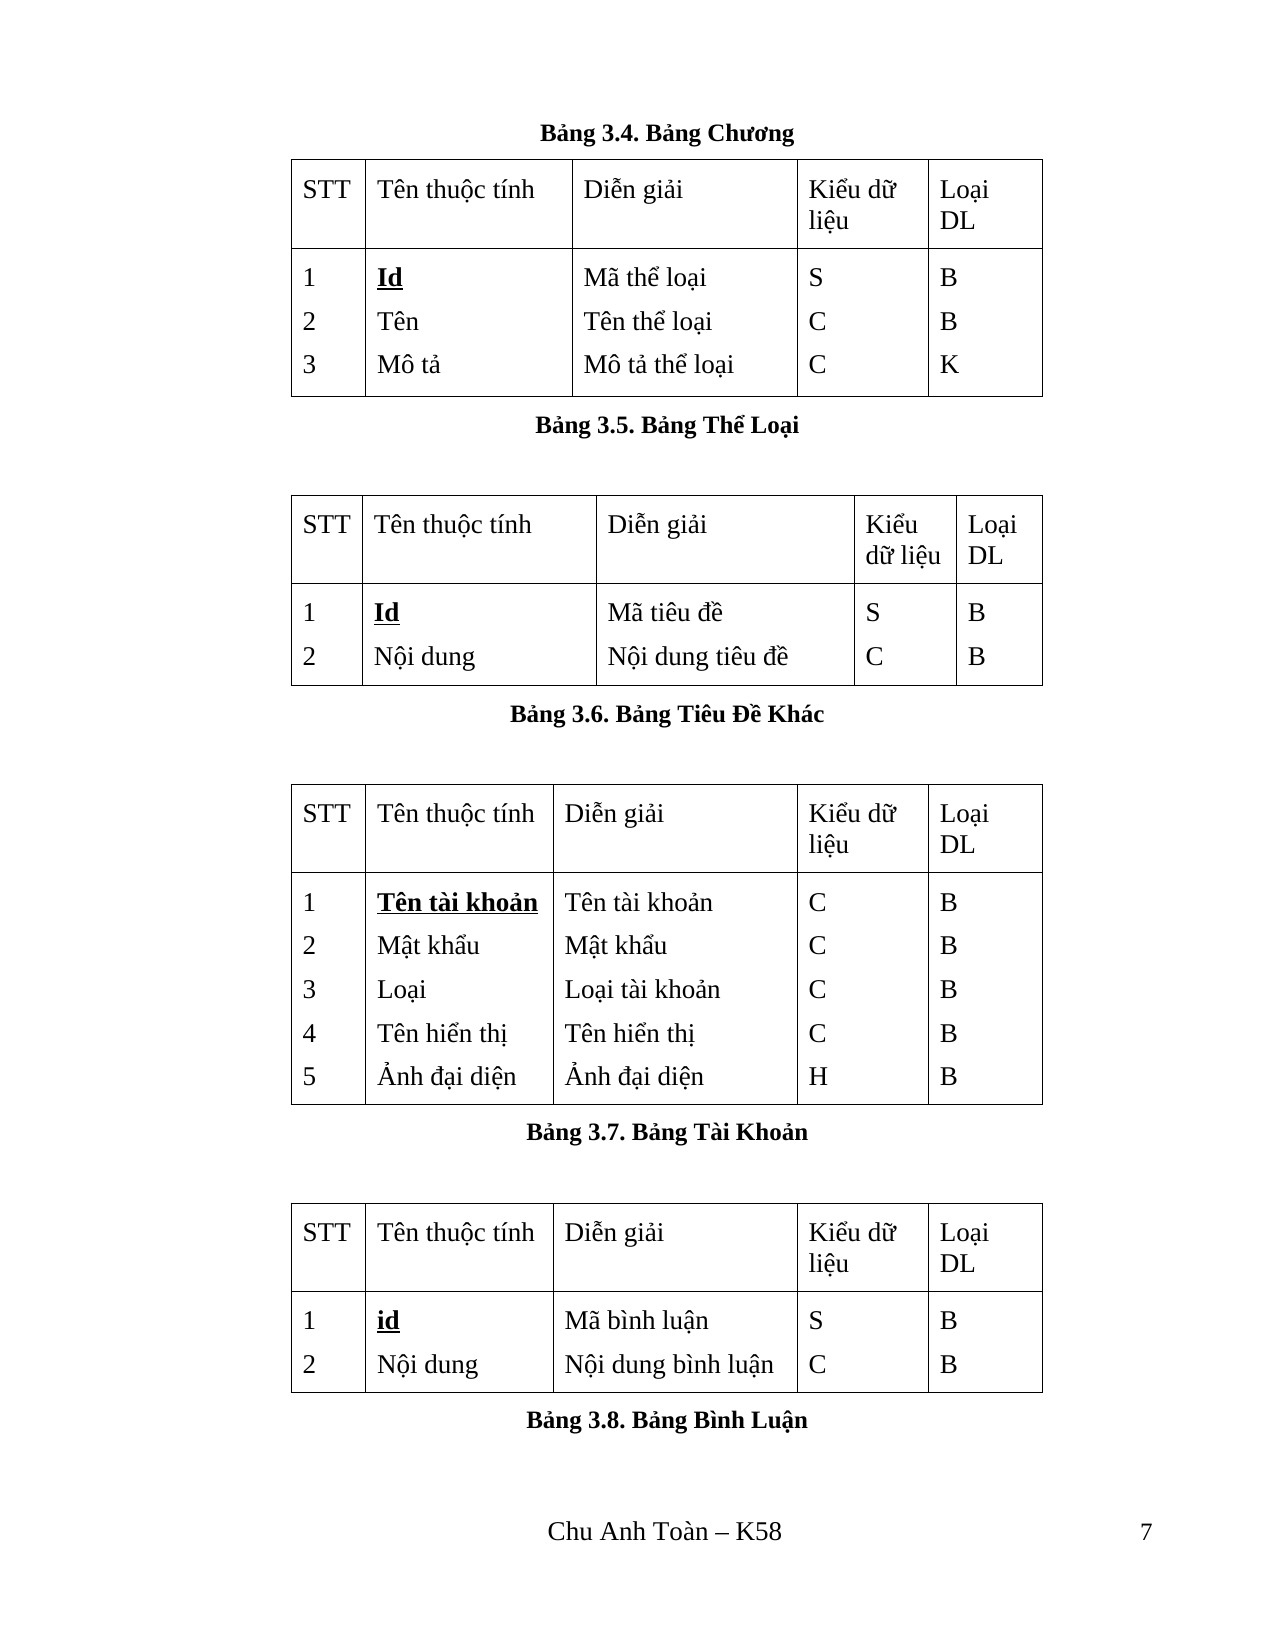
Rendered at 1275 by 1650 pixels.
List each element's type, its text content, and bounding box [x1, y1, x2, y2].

table_cell Tên tài khoản Mật khẩu Loại tài khoản Tên hiển thị Ảnh đại diện [554, 873, 797, 1104]
table_header Loại DL [929, 785, 1042, 872]
table_header Diễn giải [573, 160, 797, 248]
table_cell S C C [798, 249, 928, 396]
table_cell 1 2 3 [292, 249, 365, 396]
table_cell C C C C H [798, 873, 928, 1104]
table_header STT [292, 496, 362, 583]
table_cell B B B B B [929, 873, 1042, 1104]
table_header STT [292, 785, 365, 872]
text Bảng 3.8. Bảng Bình Luận [177, 1405, 1157, 1434]
table_header Kiểu dữ liệu [798, 785, 928, 872]
text Bảng 3.5. Bảng Thể Loại [177, 410, 1157, 438]
table_header Kiểu dữ liệu [798, 160, 928, 248]
table_header STT [292, 1204, 365, 1291]
table_cell B B [929, 1292, 1042, 1392]
table_cell Id Tên Mô tả [366, 249, 572, 396]
text Bảng 3.6. Bảng Tiêu Đề Khác [177, 699, 1157, 728]
table_header Loại DL [929, 160, 1042, 248]
table_cell 1 2 3 4 5 [292, 873, 365, 1104]
table_header Diễn giải [597, 496, 854, 583]
table_header Loại DL [957, 496, 1042, 583]
table_cell B B [957, 584, 1042, 685]
table_header Tên thuộc tính [366, 785, 553, 872]
text Bảng 3.7. Bảng Tài Khoản [177, 1117, 1157, 1146]
table_header Tên thuộc tính [366, 1204, 553, 1291]
text Bảng 3.4. Bảng Chương [177, 118, 1157, 147]
table_cell 1 2 [292, 584, 362, 685]
table_cell Mã tiêu đề Nội dung tiêu đề [597, 584, 854, 685]
table_header Tên thuộc tính [363, 496, 596, 583]
table_header Kiểu dữ liệu [798, 1204, 928, 1291]
table_header Tên thuộc tính [366, 160, 572, 248]
table_cell Mã thể loại Tên thể loại Mô tả thể loại [573, 249, 797, 396]
table_cell id Nội dung [366, 1292, 553, 1392]
table_cell S C [855, 584, 956, 685]
table_header STT [292, 160, 365, 248]
table_header Kiểu dữ liệu [855, 496, 956, 583]
table_header Diễn giải [554, 1204, 797, 1291]
table_cell 1 2 [292, 1292, 365, 1392]
table_cell Id Nội dung [363, 584, 596, 685]
table_cell Tên tài khoản Mật khẩu Loại Tên hiển thị Ảnh đại diện [366, 873, 553, 1104]
table_cell Mã bình luận Nội dung bình luận [554, 1292, 797, 1392]
table_header Diễn giải [554, 785, 797, 872]
table_cell B B K [929, 249, 1042, 396]
table_header Loại DL [929, 1204, 1042, 1291]
table_cell S C [798, 1292, 928, 1392]
